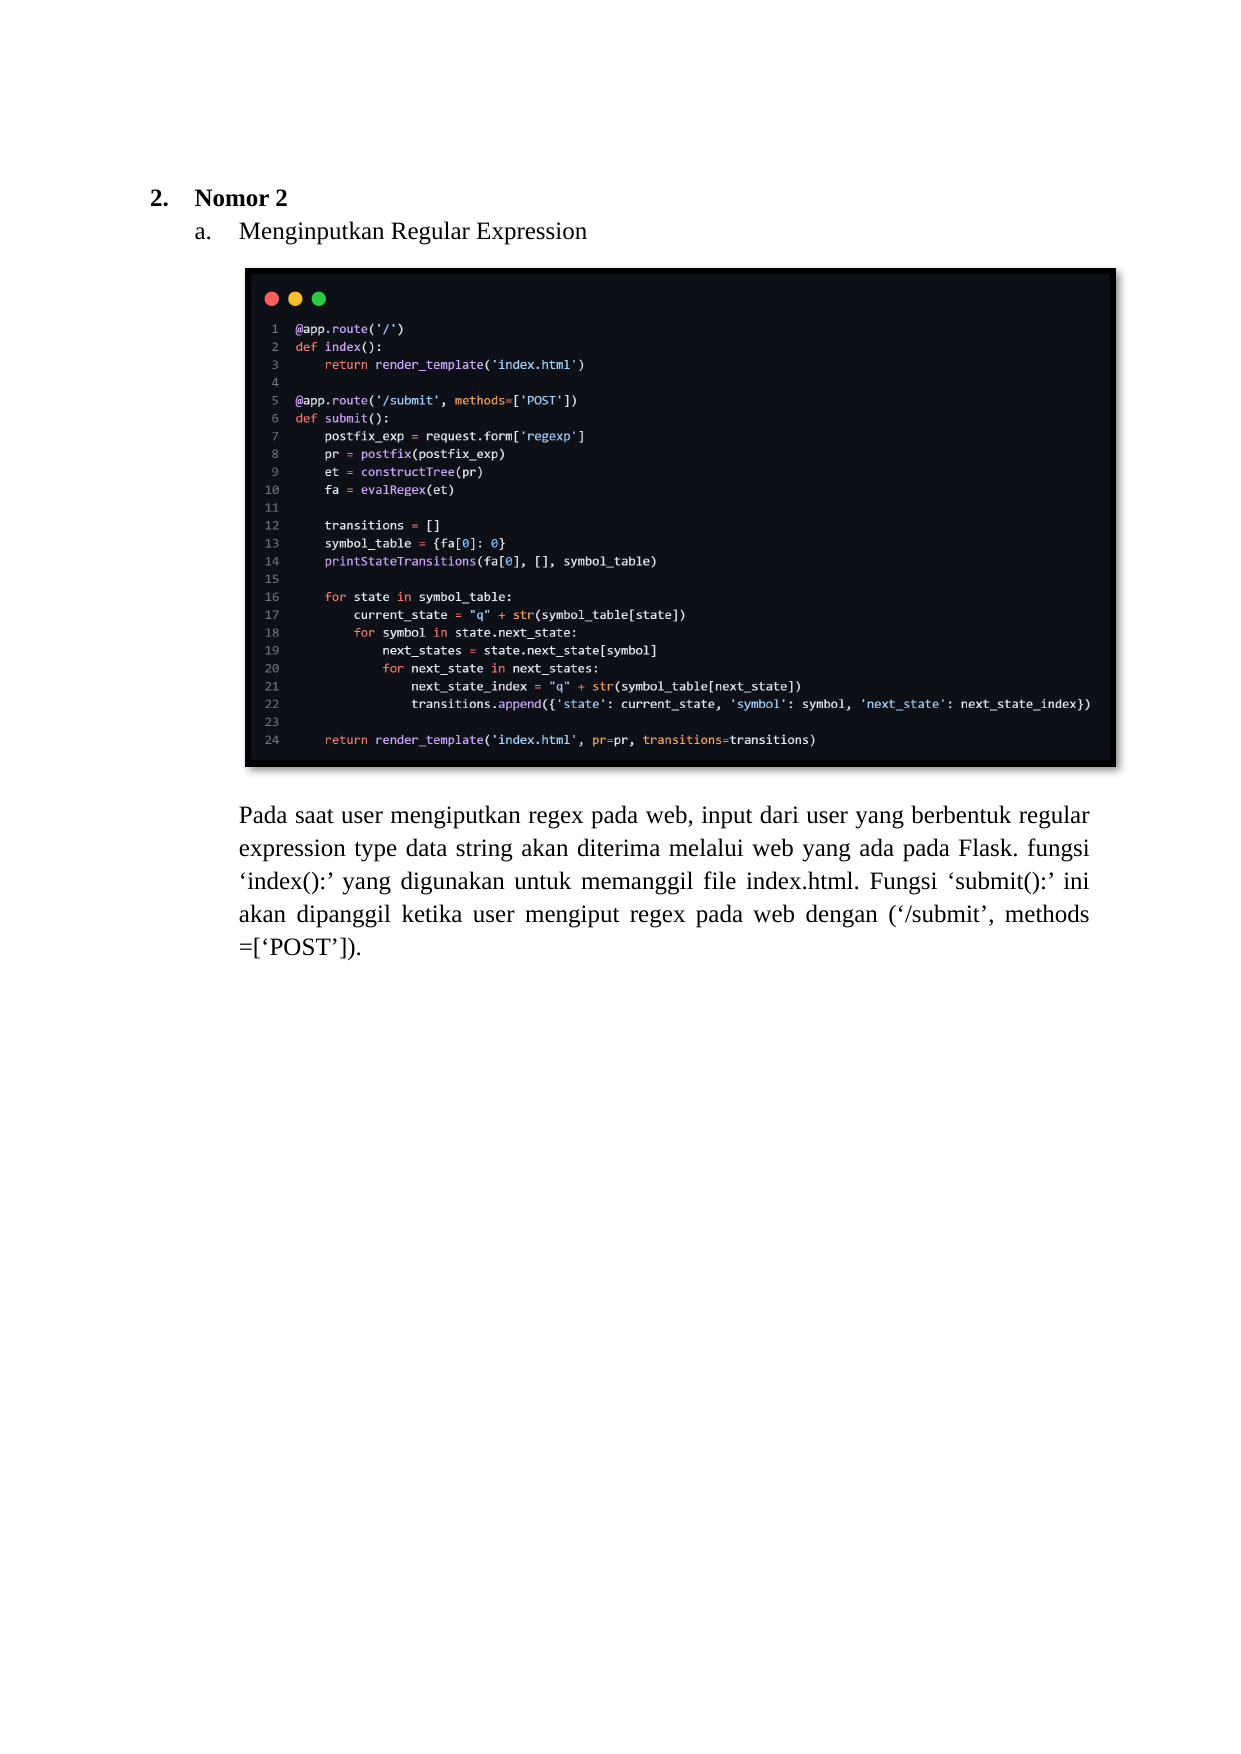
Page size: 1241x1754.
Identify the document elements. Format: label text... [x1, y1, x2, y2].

list Nomor 2 [150, 183, 1090, 212]
picture [251, 274, 1110, 760]
text Pada saat user mengiputkan regex pada web, input dari user yang berbentuk regular expression type data string akan diterima melalui web yang ada pada Flask. fungsi ‘index():’ yang digunakan untuk memanggil file index.html. Fungsi ‘submit():’ ini akan dipanggil ketika user mengiput regex pada web dengan (‘/submit’, methods =[‘POST’]). [239, 800, 1090, 961]
list Menginputkan Regular Expression [194, 216, 1090, 245]
